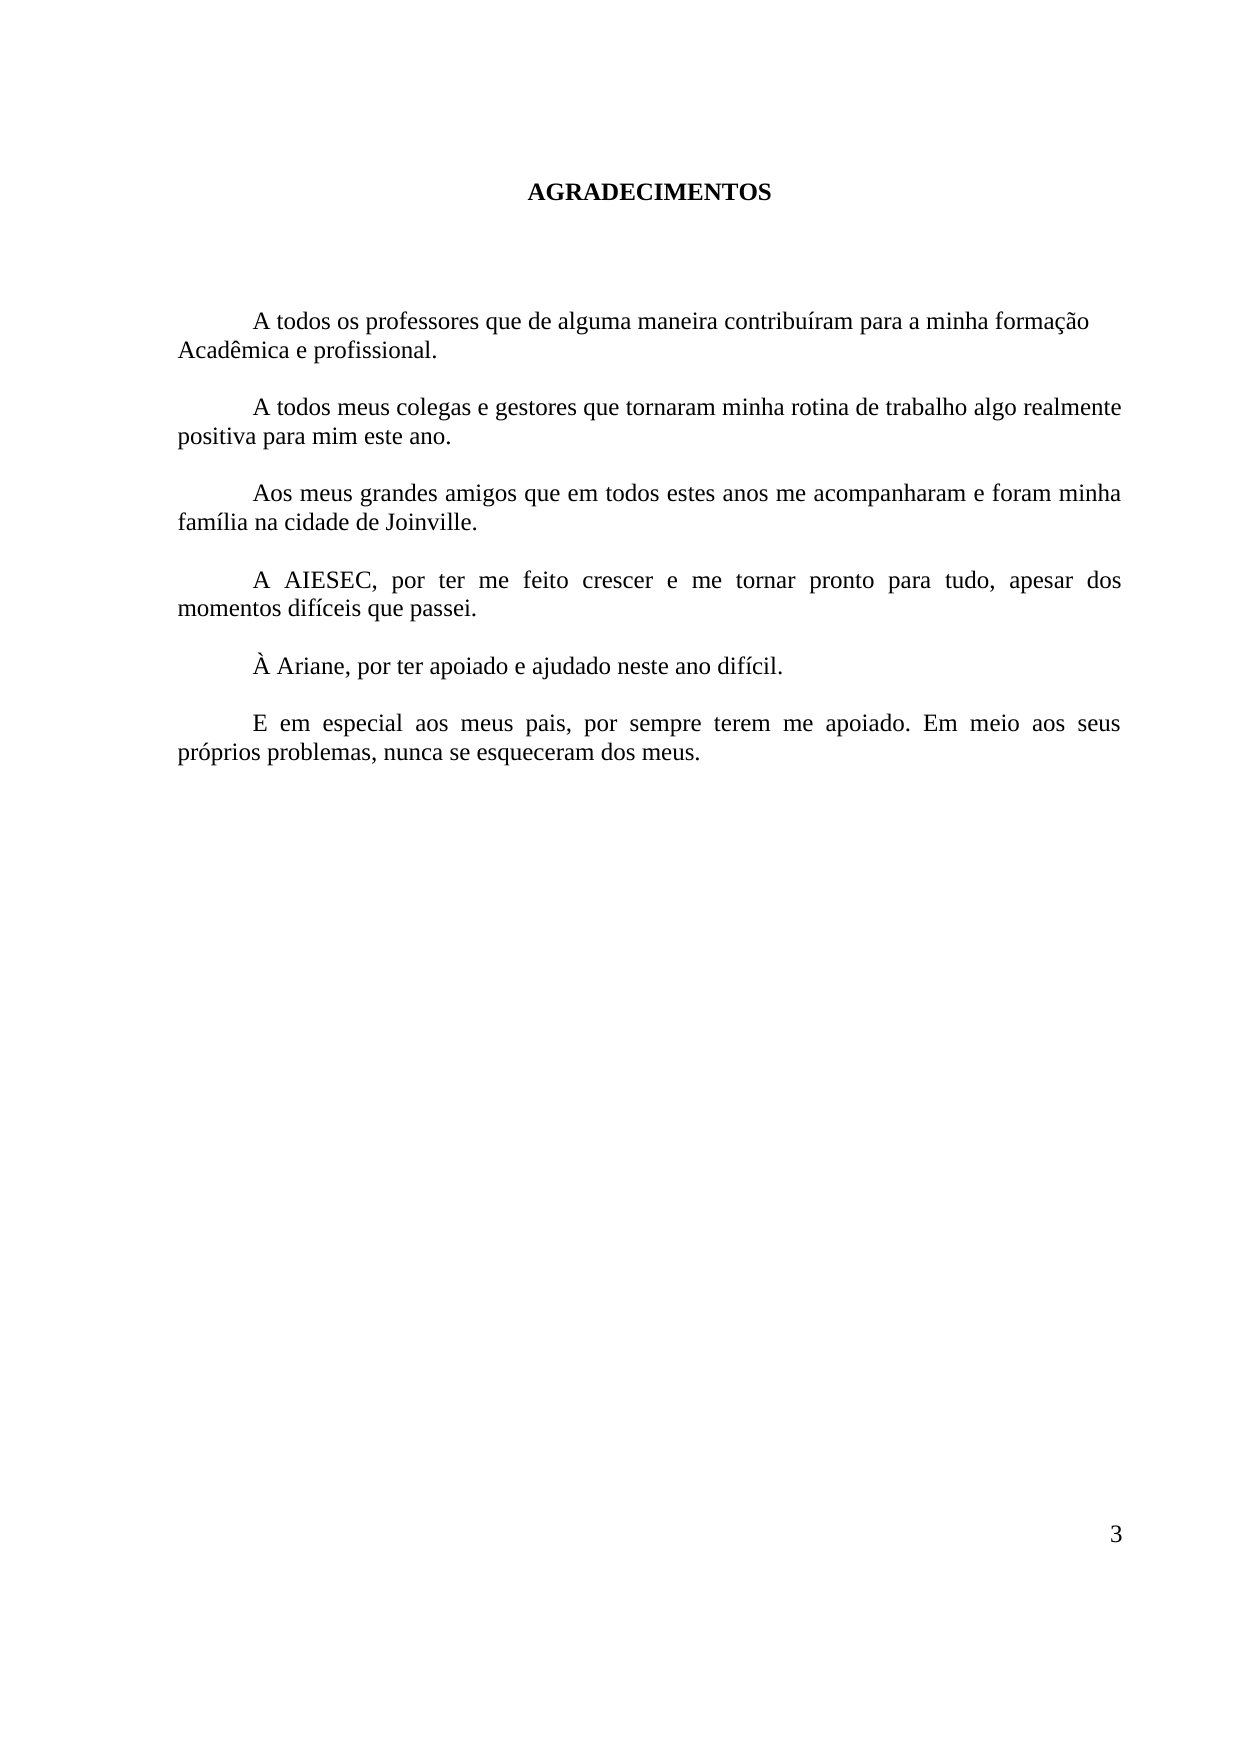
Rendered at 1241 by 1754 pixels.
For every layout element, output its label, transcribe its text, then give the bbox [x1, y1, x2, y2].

text agradecimentos [177, 177, 1122, 206]
text À Ariane, por ter apoiado e ajudado neste ano difícil. [177, 651, 1122, 680]
text A todos meus colegas e gestores que tornaram minha rotina de trabalho algo realmente positiva para mim este ano. [177, 392, 1122, 450]
text A AIESEC, por ter me feito crescer e me tornar pronto para tudo, apesar dos momentos difíceis que passei. [177, 565, 1122, 622]
text Aos meus grandes amigos que em todos estes anos me acompanharam e foram minha família na cidade de Joinville. [177, 478, 1122, 536]
text E em especial aos meus pais, por sempre terem me apoiado. Em meio aos seus próprios problemas, nunca se esqueceram dos meus. [177, 708, 1122, 766]
text A todos os professores que de alguma maneira contribuíram para a minha formação [177, 306, 1122, 335]
text Acadêmica e profissional. [177, 335, 1122, 363]
